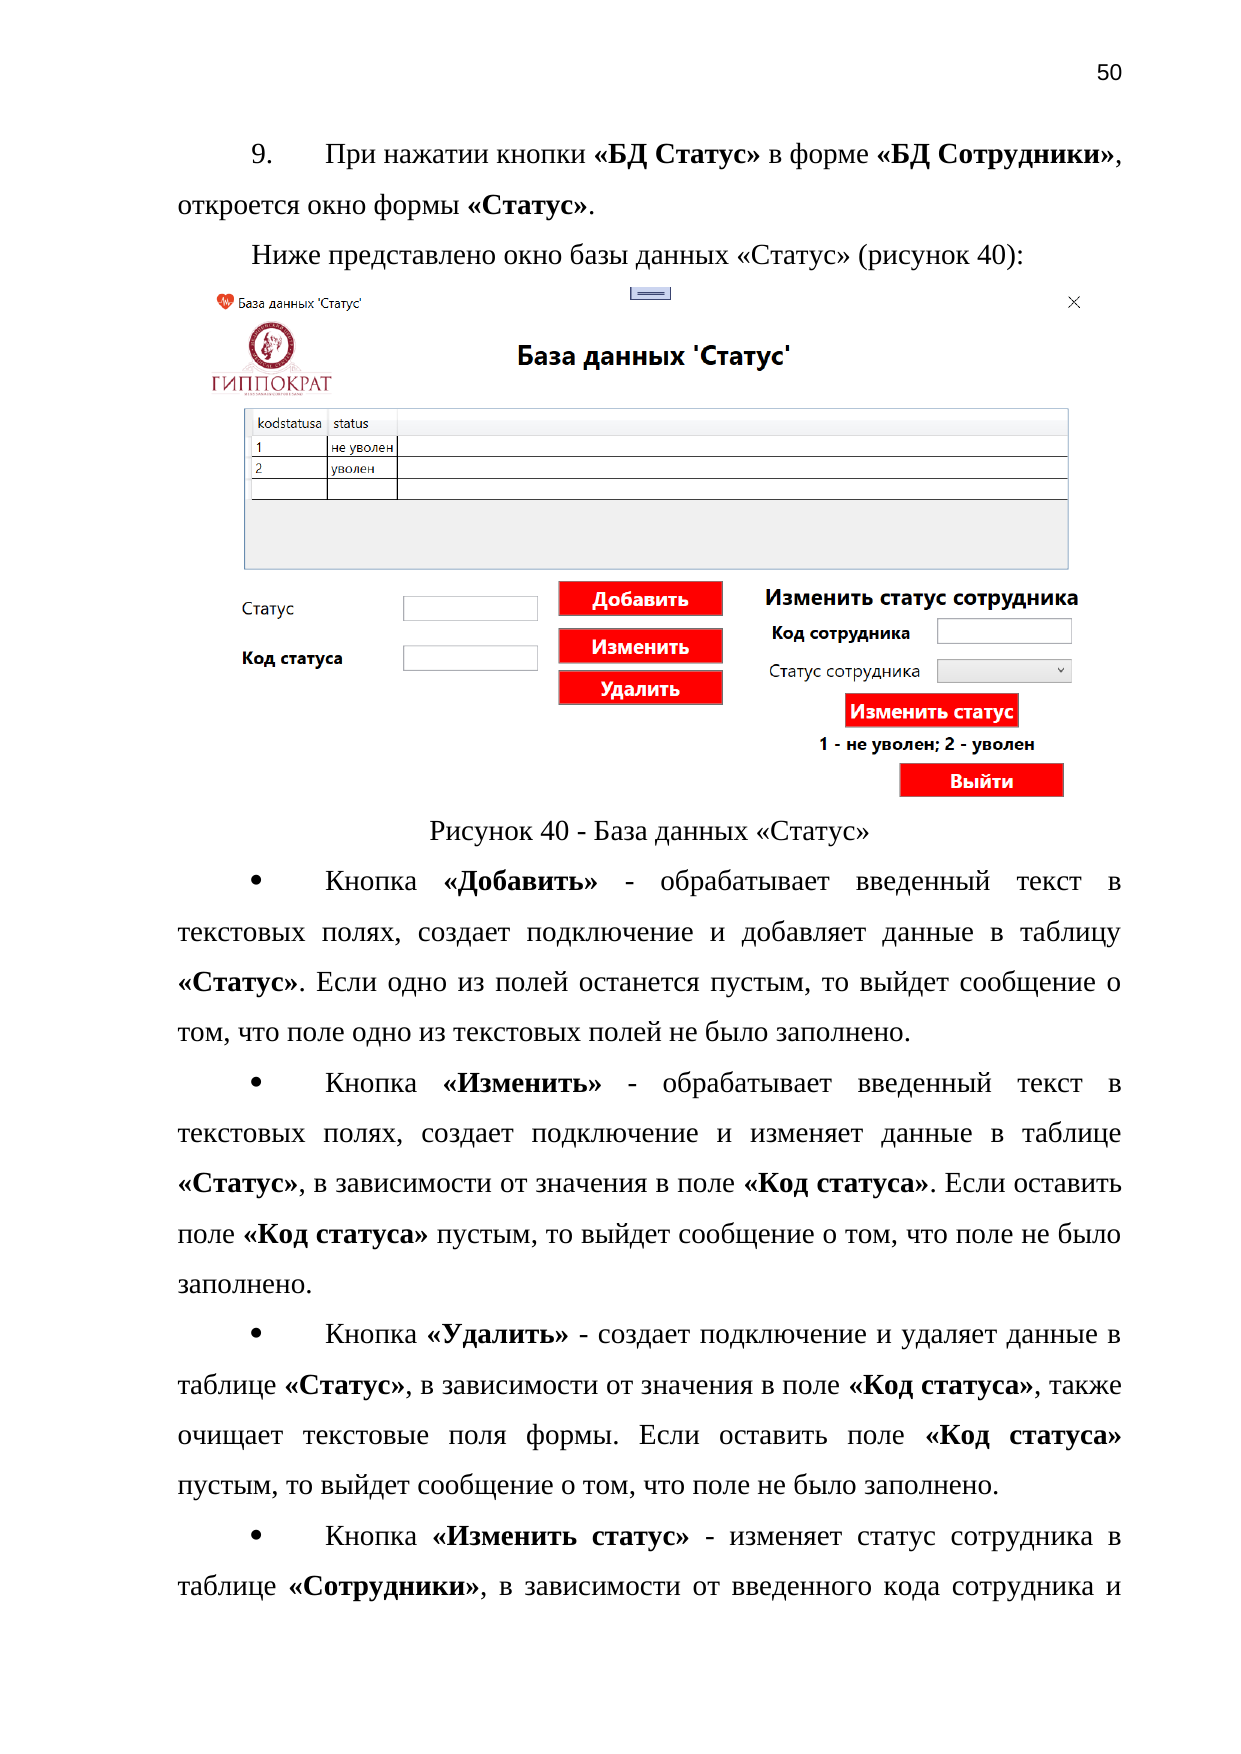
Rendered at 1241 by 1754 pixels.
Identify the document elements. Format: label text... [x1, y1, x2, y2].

list Кнопка «Изменить» - обрабатывает введенный текст в текстовых полях, создает подключение и изменяет данные в таблице «Статус», в зависимости от значения в поле «Код статуса». Если оставить поле «Код статуса» пустым, то выйдет сообщение о том, что поле не было заполнено. [177, 1065, 1122, 1299]
list При нажатии кнопки «БД Статус» в форме «БД Сотрудники», откроется окно формы «Статус». [177, 136, 1122, 220]
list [177, 1518, 1122, 1602]
picture [209, 287, 1090, 800]
list Ниже представлено окно базы данных «Статус» (рисунок 40): [177, 237, 1122, 271]
list Рисунок 40 - База данных «Статус» [177, 813, 1122, 847]
list Кнопка «Добавить» - обрабатывает введенный текст в текстовых полях, создает подключение и добавляет данные в таблицу «Статус». Если одно из полей останется пустым, то выйдет сообщение о том, что поле одно из текстовых полей не было заполнено. [177, 863, 1122, 1048]
list Кнопка «Удалить» - создает подключение и удаляет данные в таблице «Статус», в зависимости от значения в поле «Код статуса», также очищает текстовые поля формы. Если оставить поле «Код статуса» пустым, то выйдет сообщение о том, что поле не было заполнено. [177, 1316, 1122, 1501]
